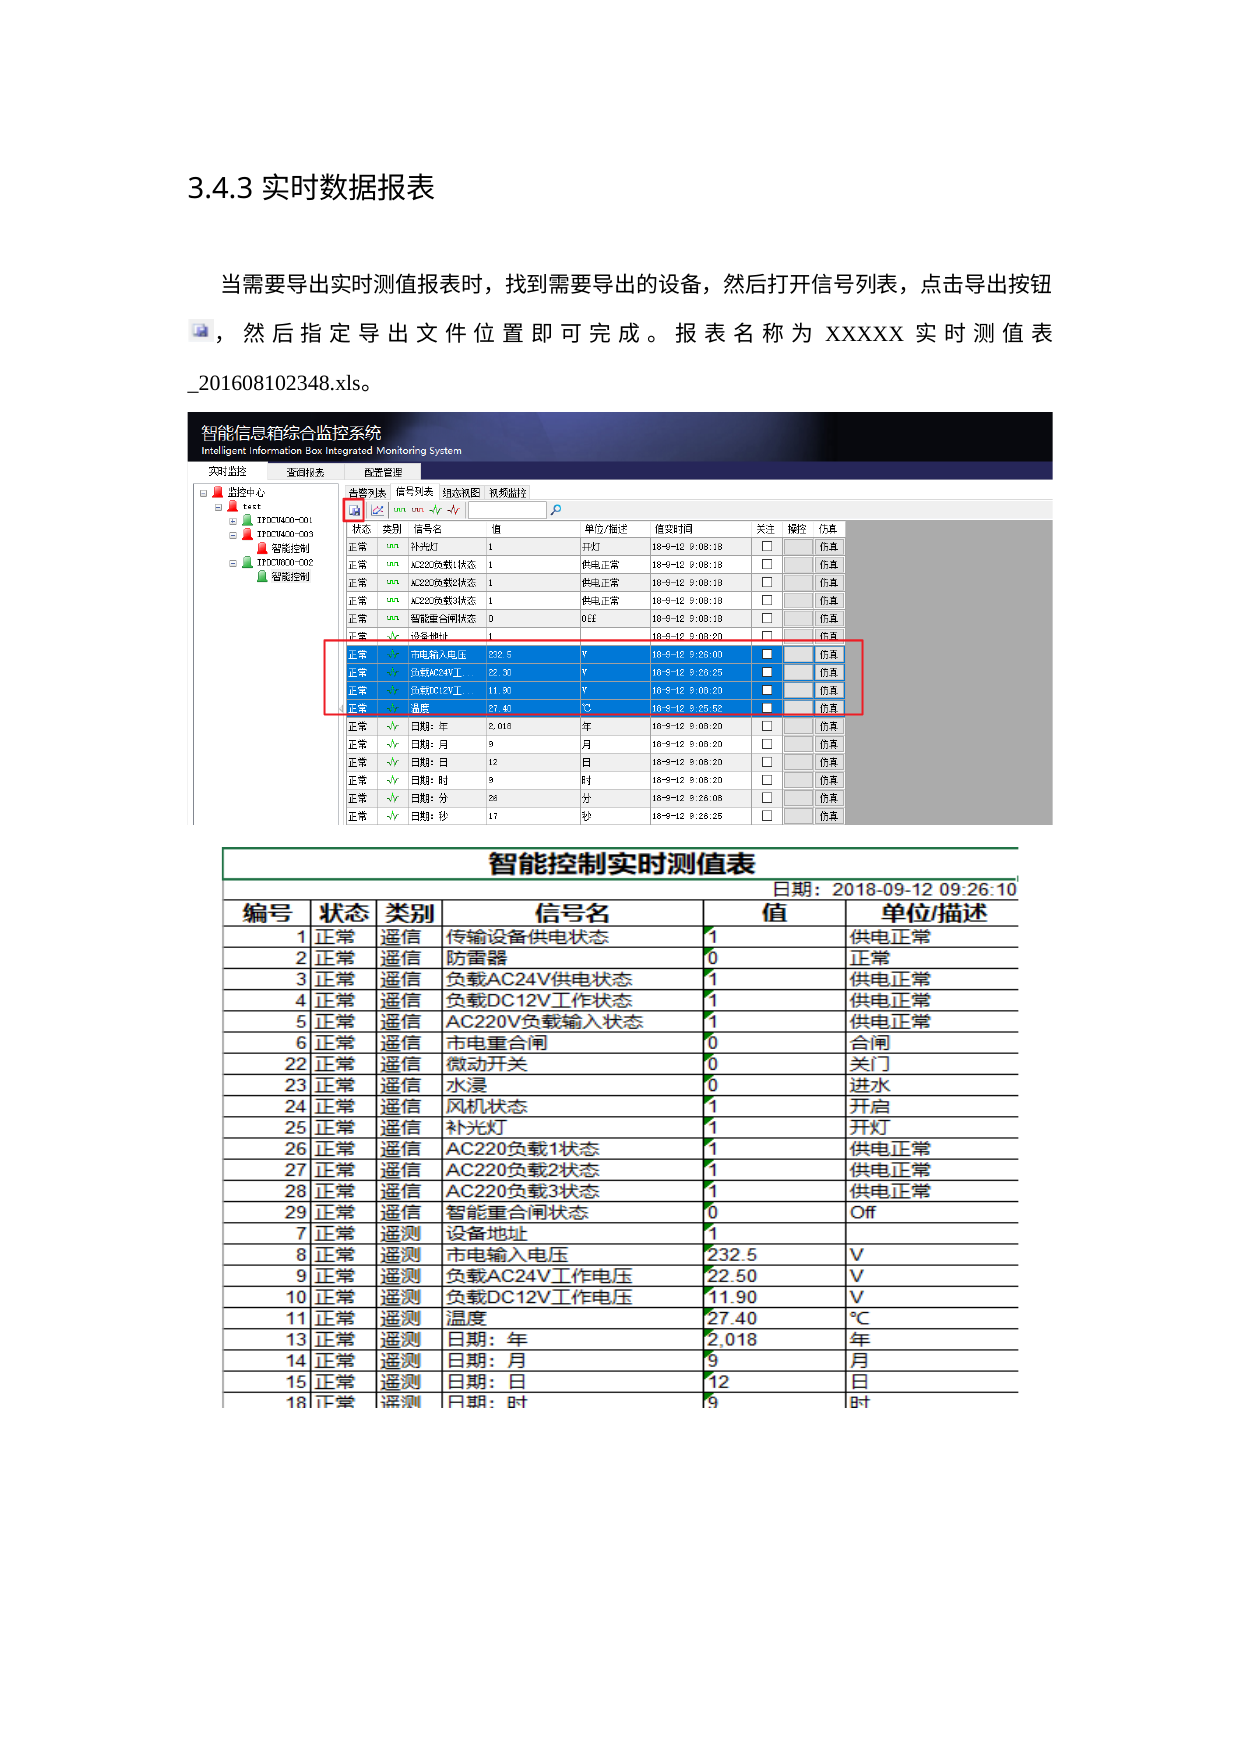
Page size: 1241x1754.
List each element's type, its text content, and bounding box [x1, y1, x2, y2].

text 当需要导出实时测值报表时，找到需要导出的设备，然后打开信号列表，点击导出按钮，然后指定导出文件位置即可完成。报表名称为XXXXX实时测值表_201608102348.xls。 [187, 267, 1053, 397]
picture [221, 847, 1019, 1408]
picture [187, 412, 1053, 825]
subtitle 3.4.3 实时数据报表 [187, 153, 1053, 218]
picture [187, 319, 214, 342]
